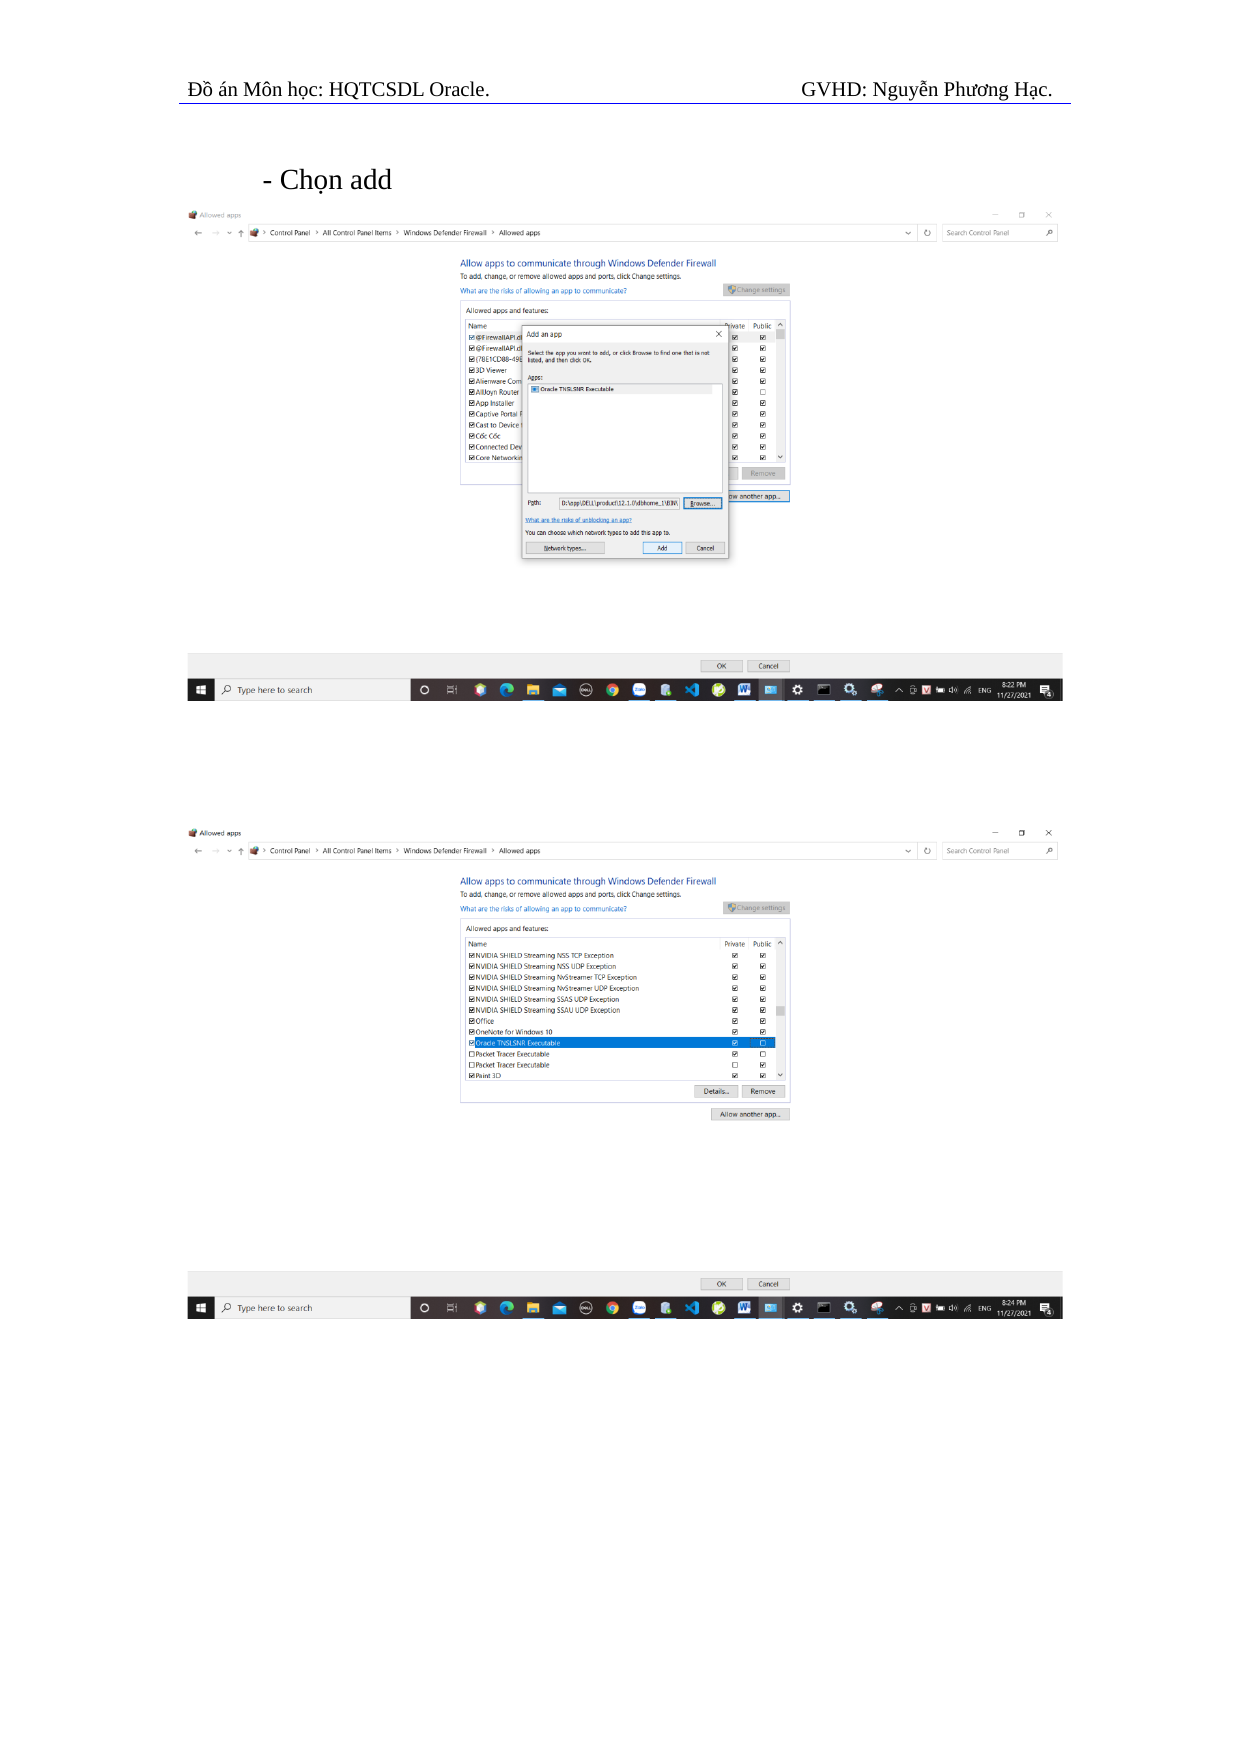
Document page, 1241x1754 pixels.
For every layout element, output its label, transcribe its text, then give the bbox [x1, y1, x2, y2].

picture [187, 208, 1063, 701]
text - Chọn add [187, 162, 1062, 196]
picture [187, 826, 1063, 1319]
